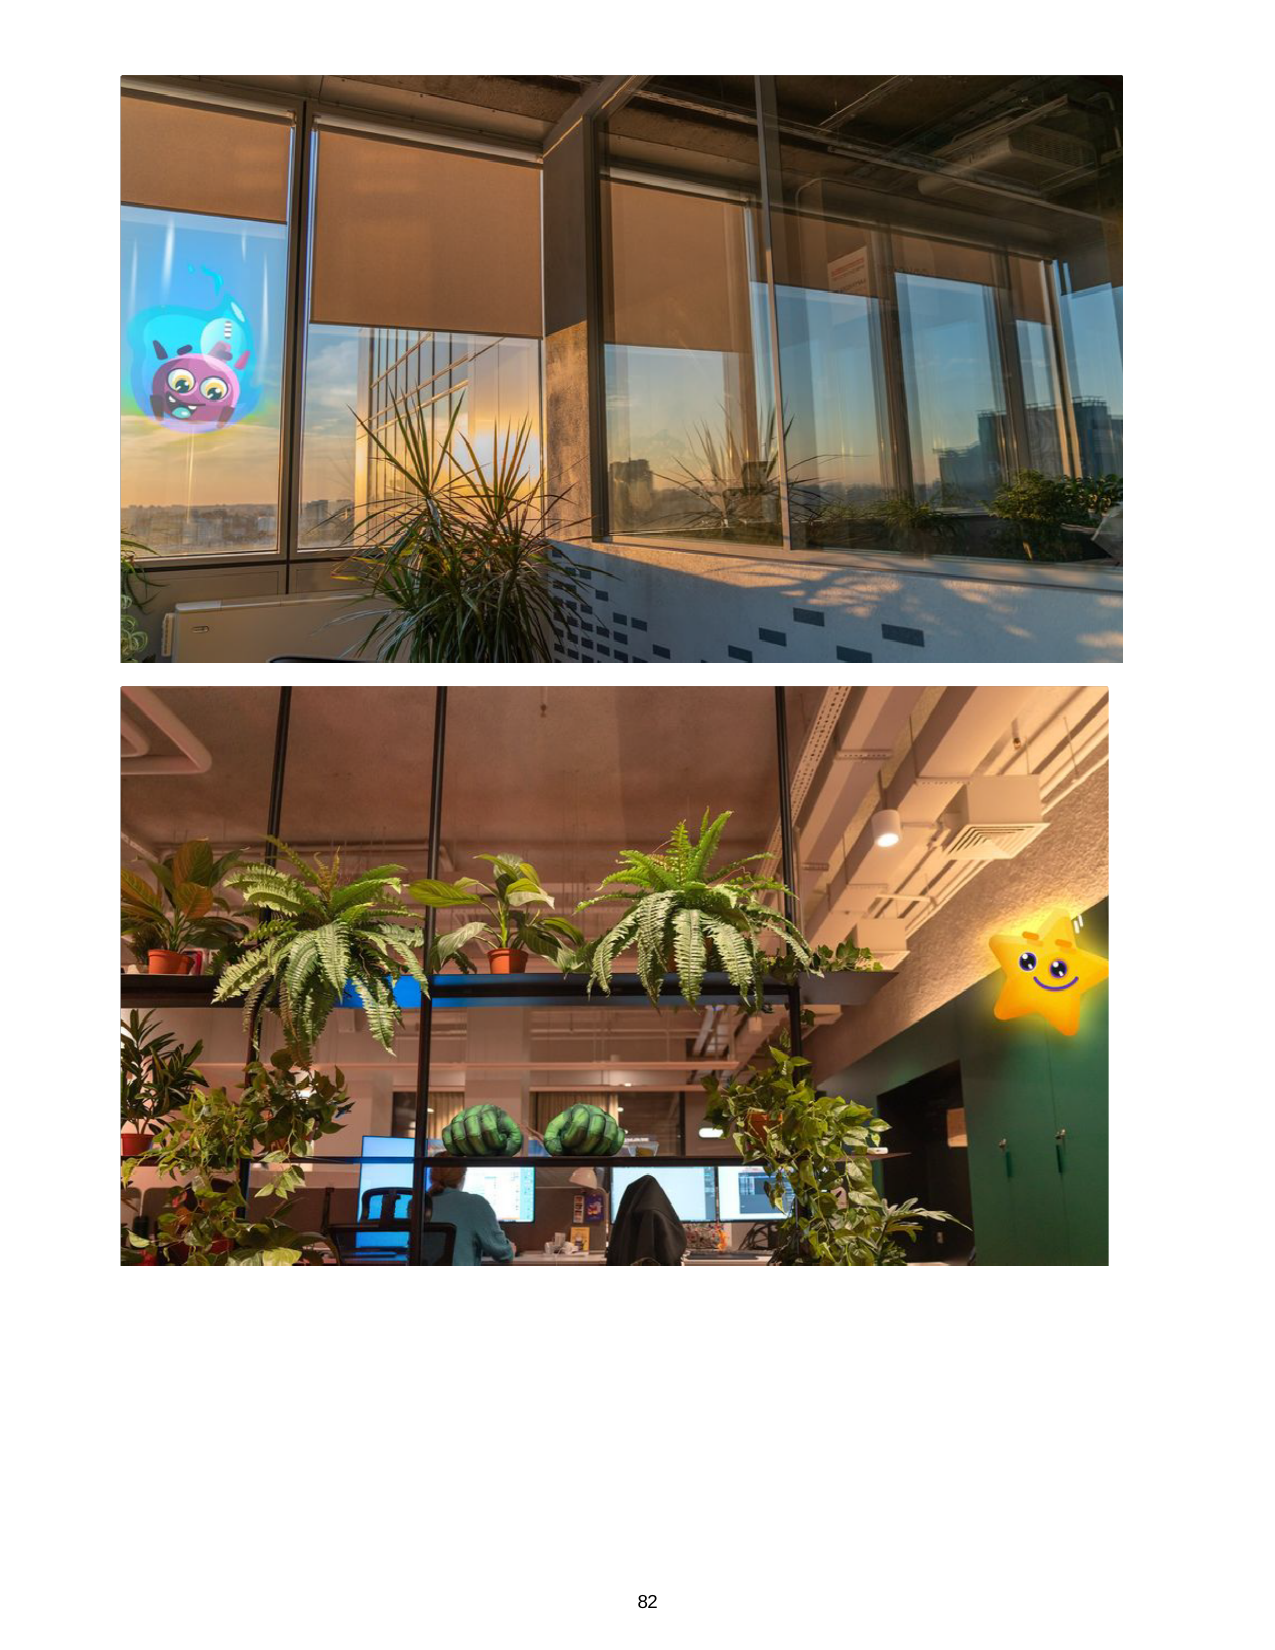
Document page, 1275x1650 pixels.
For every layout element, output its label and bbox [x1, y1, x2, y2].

picture [119, 685, 1109, 1266]
picture [119, 75, 1123, 663]
